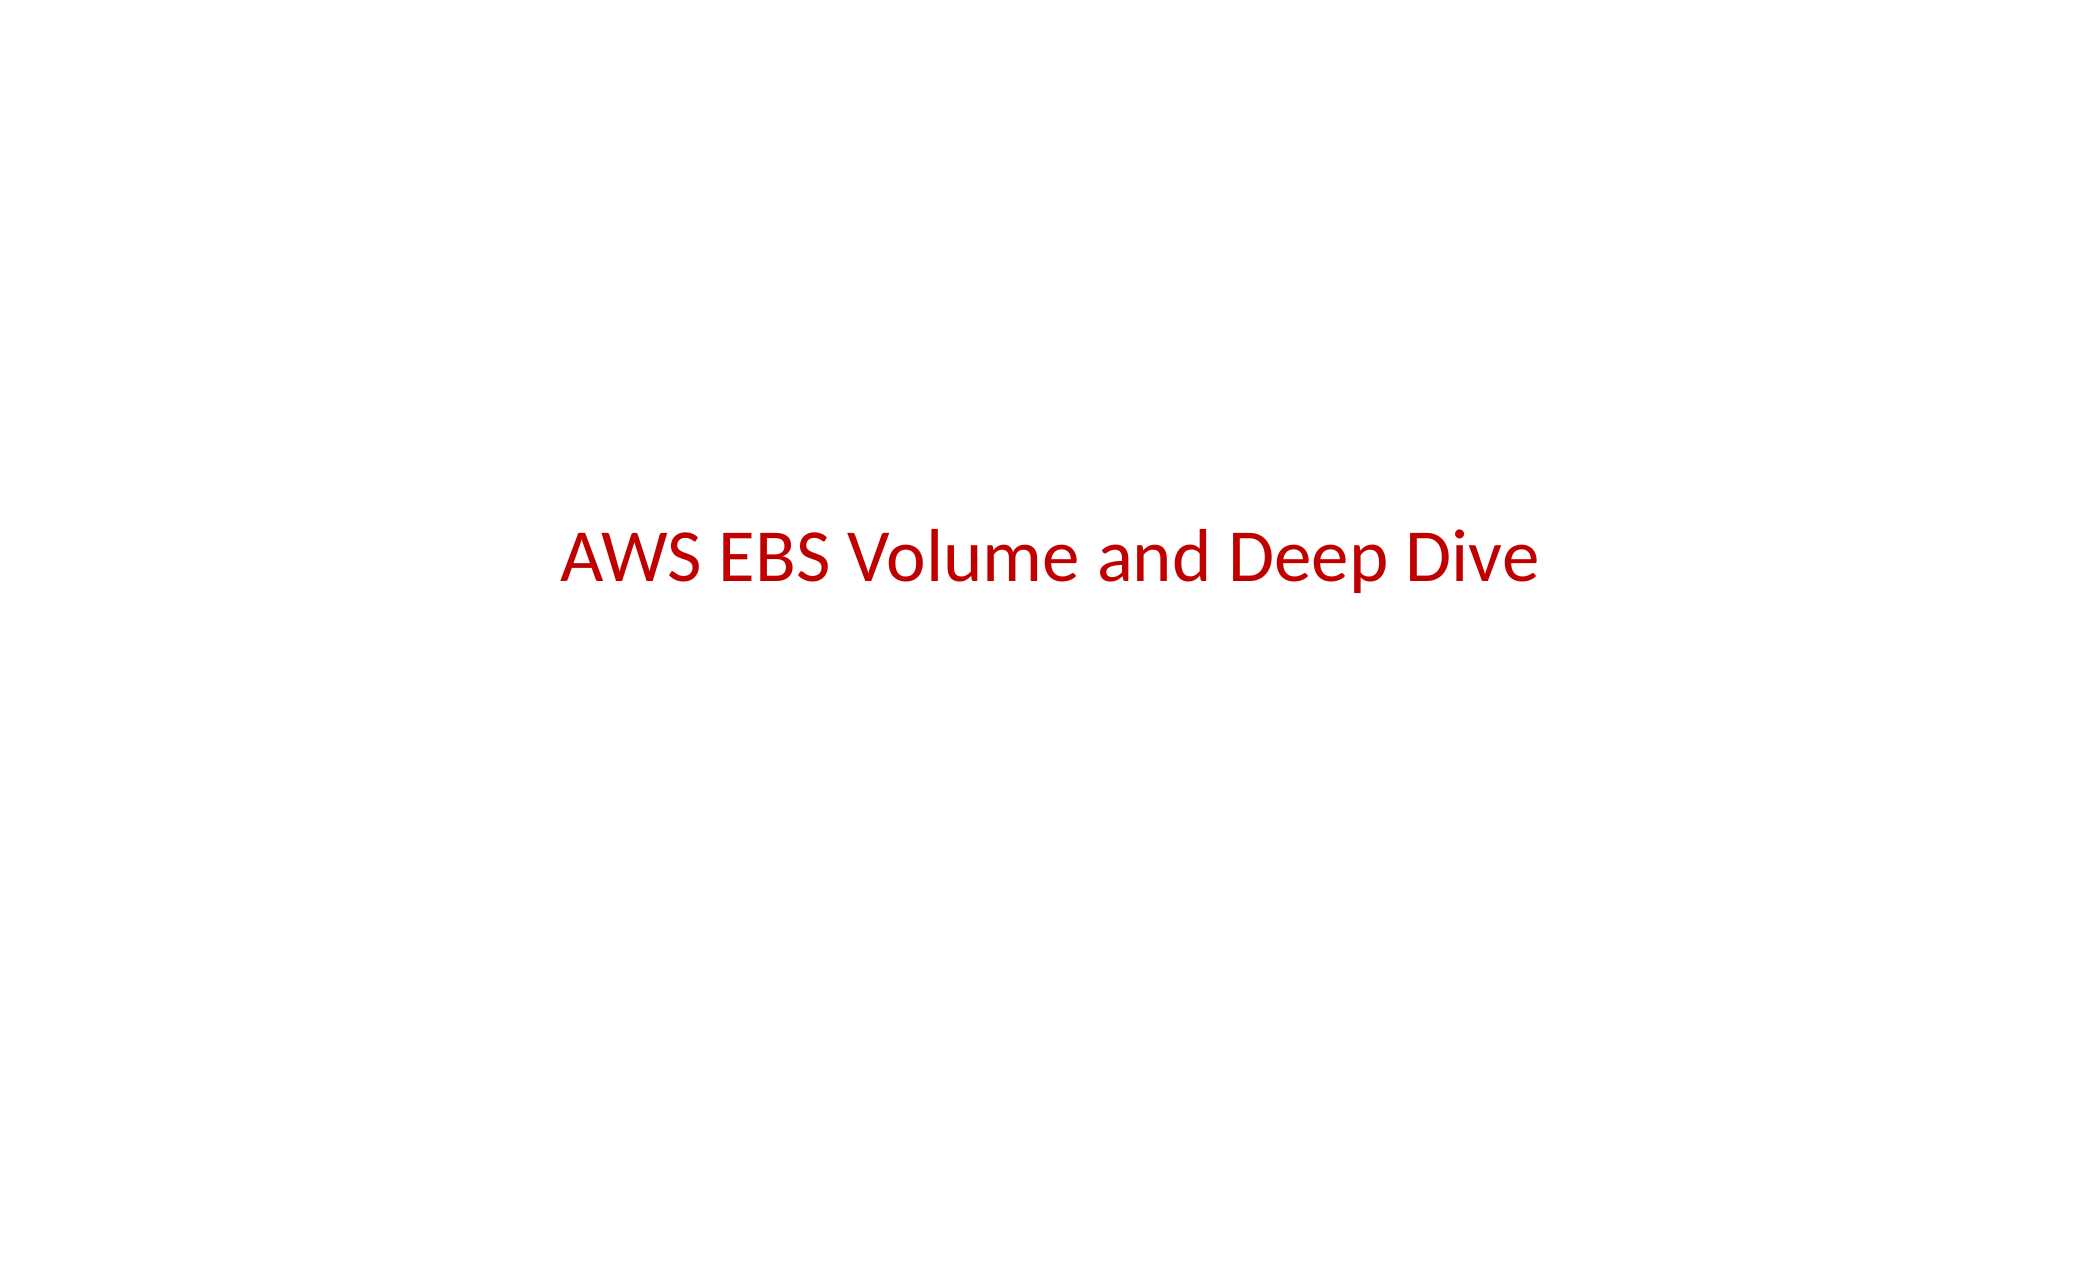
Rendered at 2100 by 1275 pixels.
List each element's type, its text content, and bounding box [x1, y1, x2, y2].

text AWS EBS Volume and Deep Dive [75, 509, 2025, 600]
